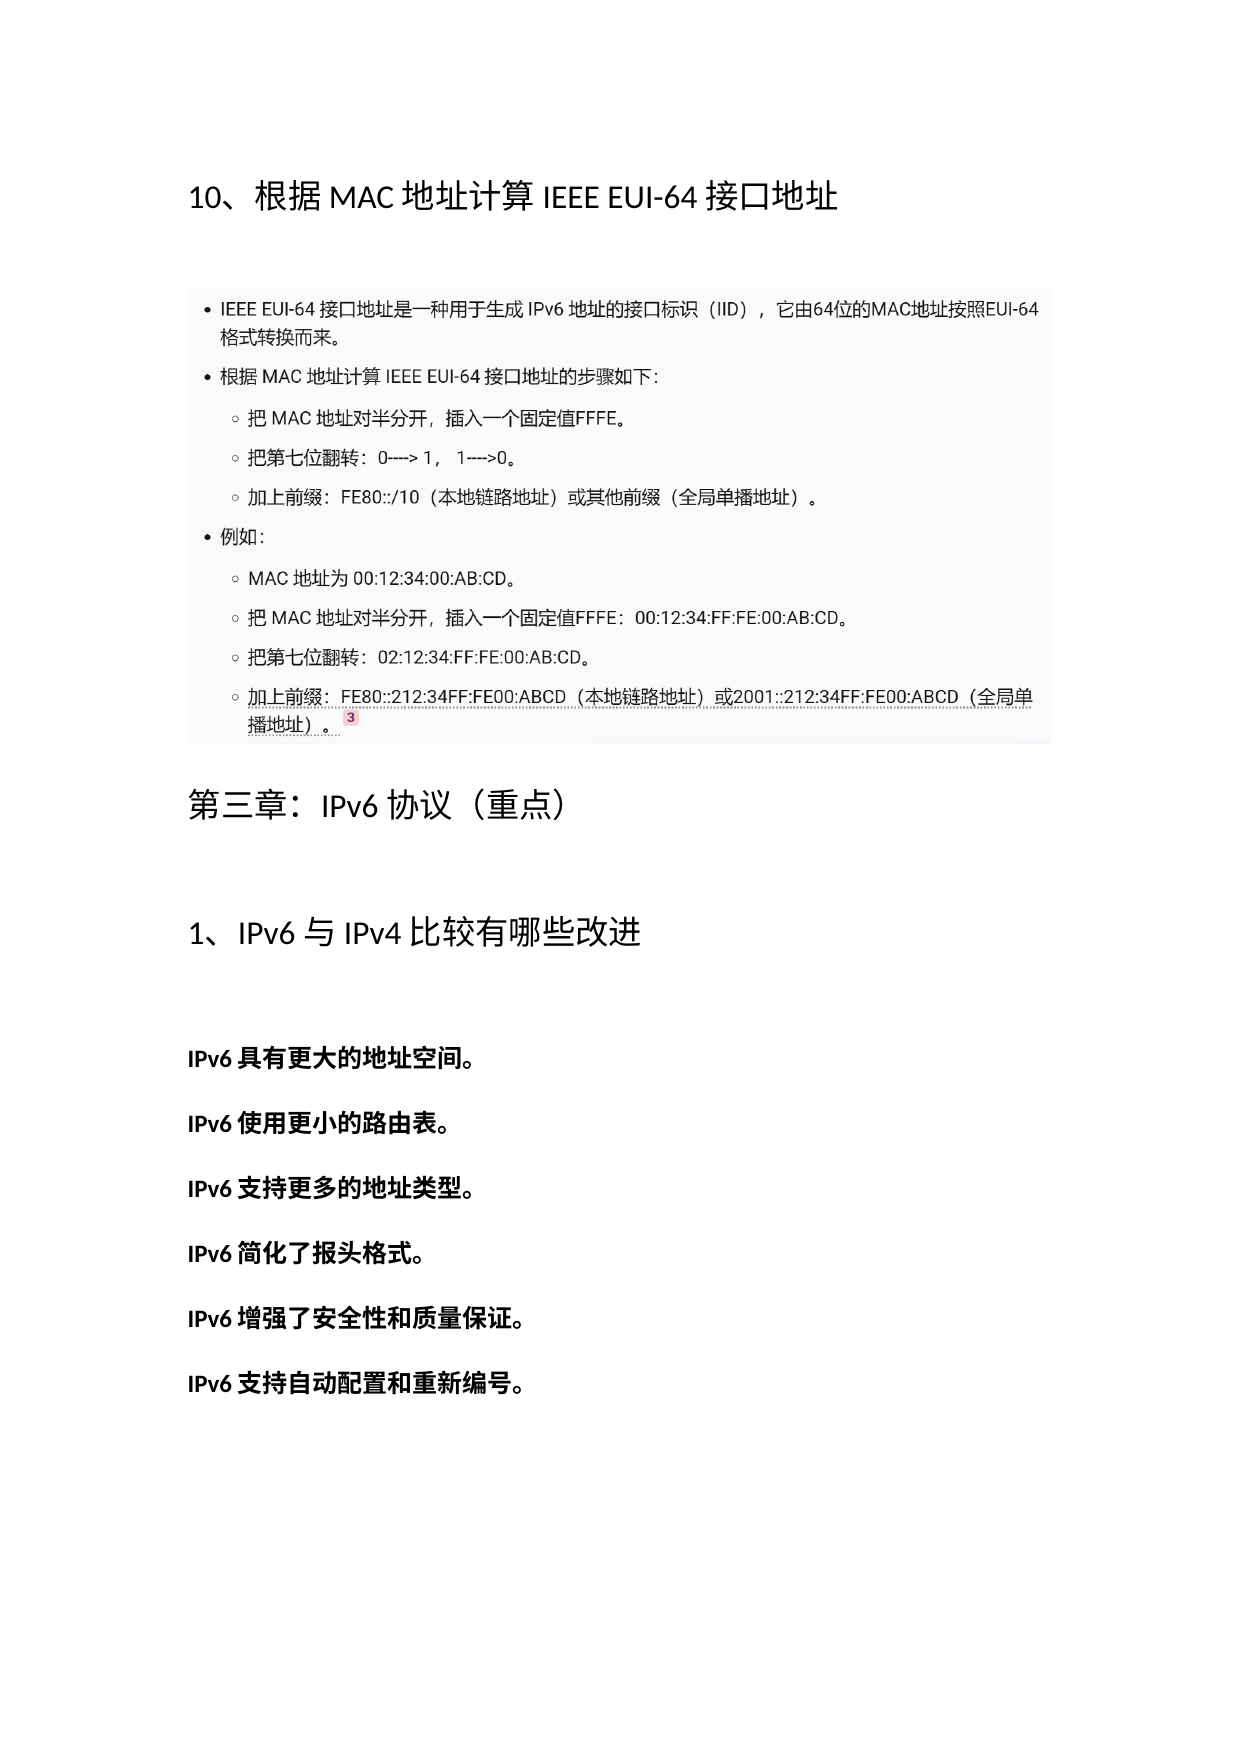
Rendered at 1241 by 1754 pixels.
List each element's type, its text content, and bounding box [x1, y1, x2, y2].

subtitle 1、IPv6 与 IPv4 比较有哪些改进 [187, 898, 1053, 963]
picture [187, 288, 1052, 744]
subtitle 第三章：IPv6 协议（重点） [187, 771, 1053, 836]
subtitle 10、根据 MAC 地址计算 IEEE EUI-64 接口地址 [187, 162, 1053, 227]
text IPv6 支持自动配置和重新编号。 [187, 1349, 1053, 1414]
text IPv6 增强了安全性和质量保证。 [187, 1284, 1053, 1349]
text IPv6 简化了报头格式。 [187, 1219, 1053, 1284]
text IPv6 支持更多的地址类型。 [187, 1154, 1053, 1219]
text IPv6 使用更小的路由表。 [187, 1089, 1053, 1154]
text IPv6 具有更大的地址空间。 [187, 1024, 1053, 1089]
